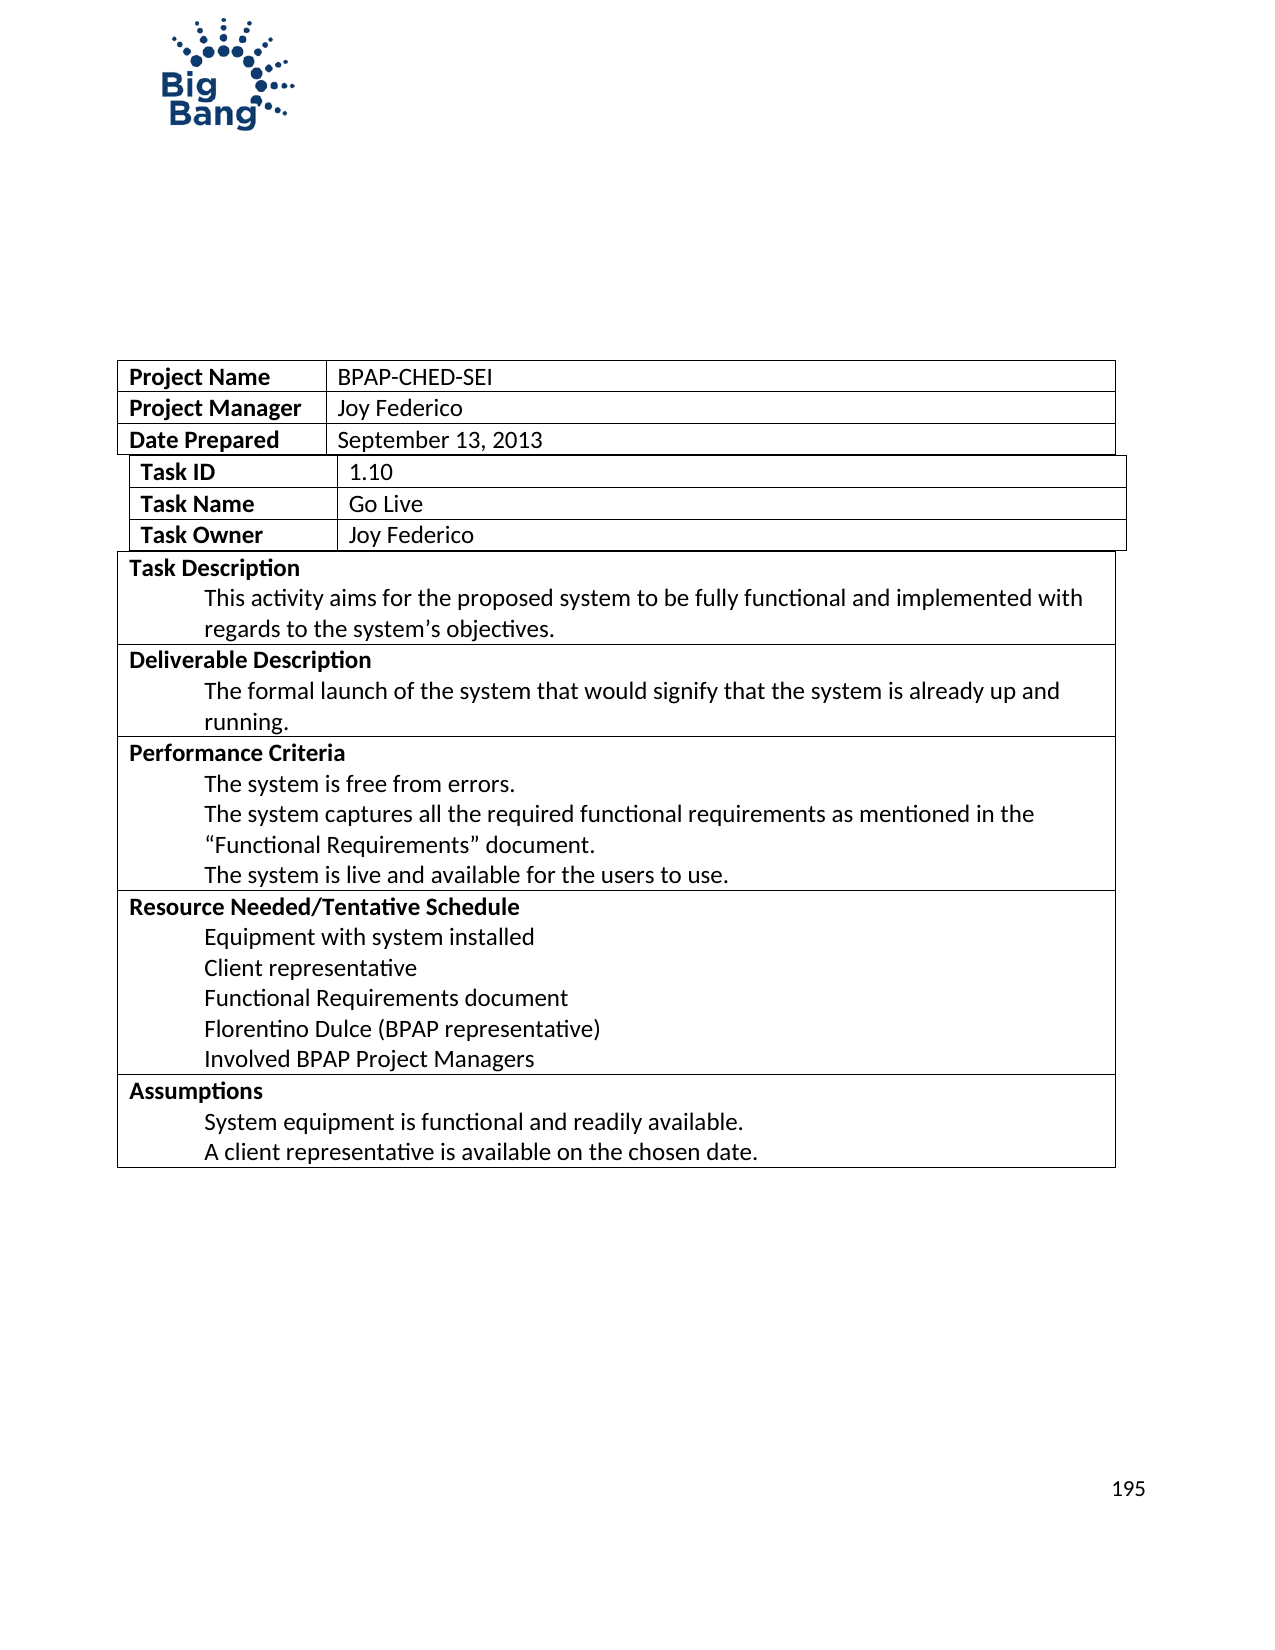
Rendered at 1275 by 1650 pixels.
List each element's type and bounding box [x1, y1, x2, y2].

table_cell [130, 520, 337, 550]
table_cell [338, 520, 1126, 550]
picture [147, 11, 302, 138]
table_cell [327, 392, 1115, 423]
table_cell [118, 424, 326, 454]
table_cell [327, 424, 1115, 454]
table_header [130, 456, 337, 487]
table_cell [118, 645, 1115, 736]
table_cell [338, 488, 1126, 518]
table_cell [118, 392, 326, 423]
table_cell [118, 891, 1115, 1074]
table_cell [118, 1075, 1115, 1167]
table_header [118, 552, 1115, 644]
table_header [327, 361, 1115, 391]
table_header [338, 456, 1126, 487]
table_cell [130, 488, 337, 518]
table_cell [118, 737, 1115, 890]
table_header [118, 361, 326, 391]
